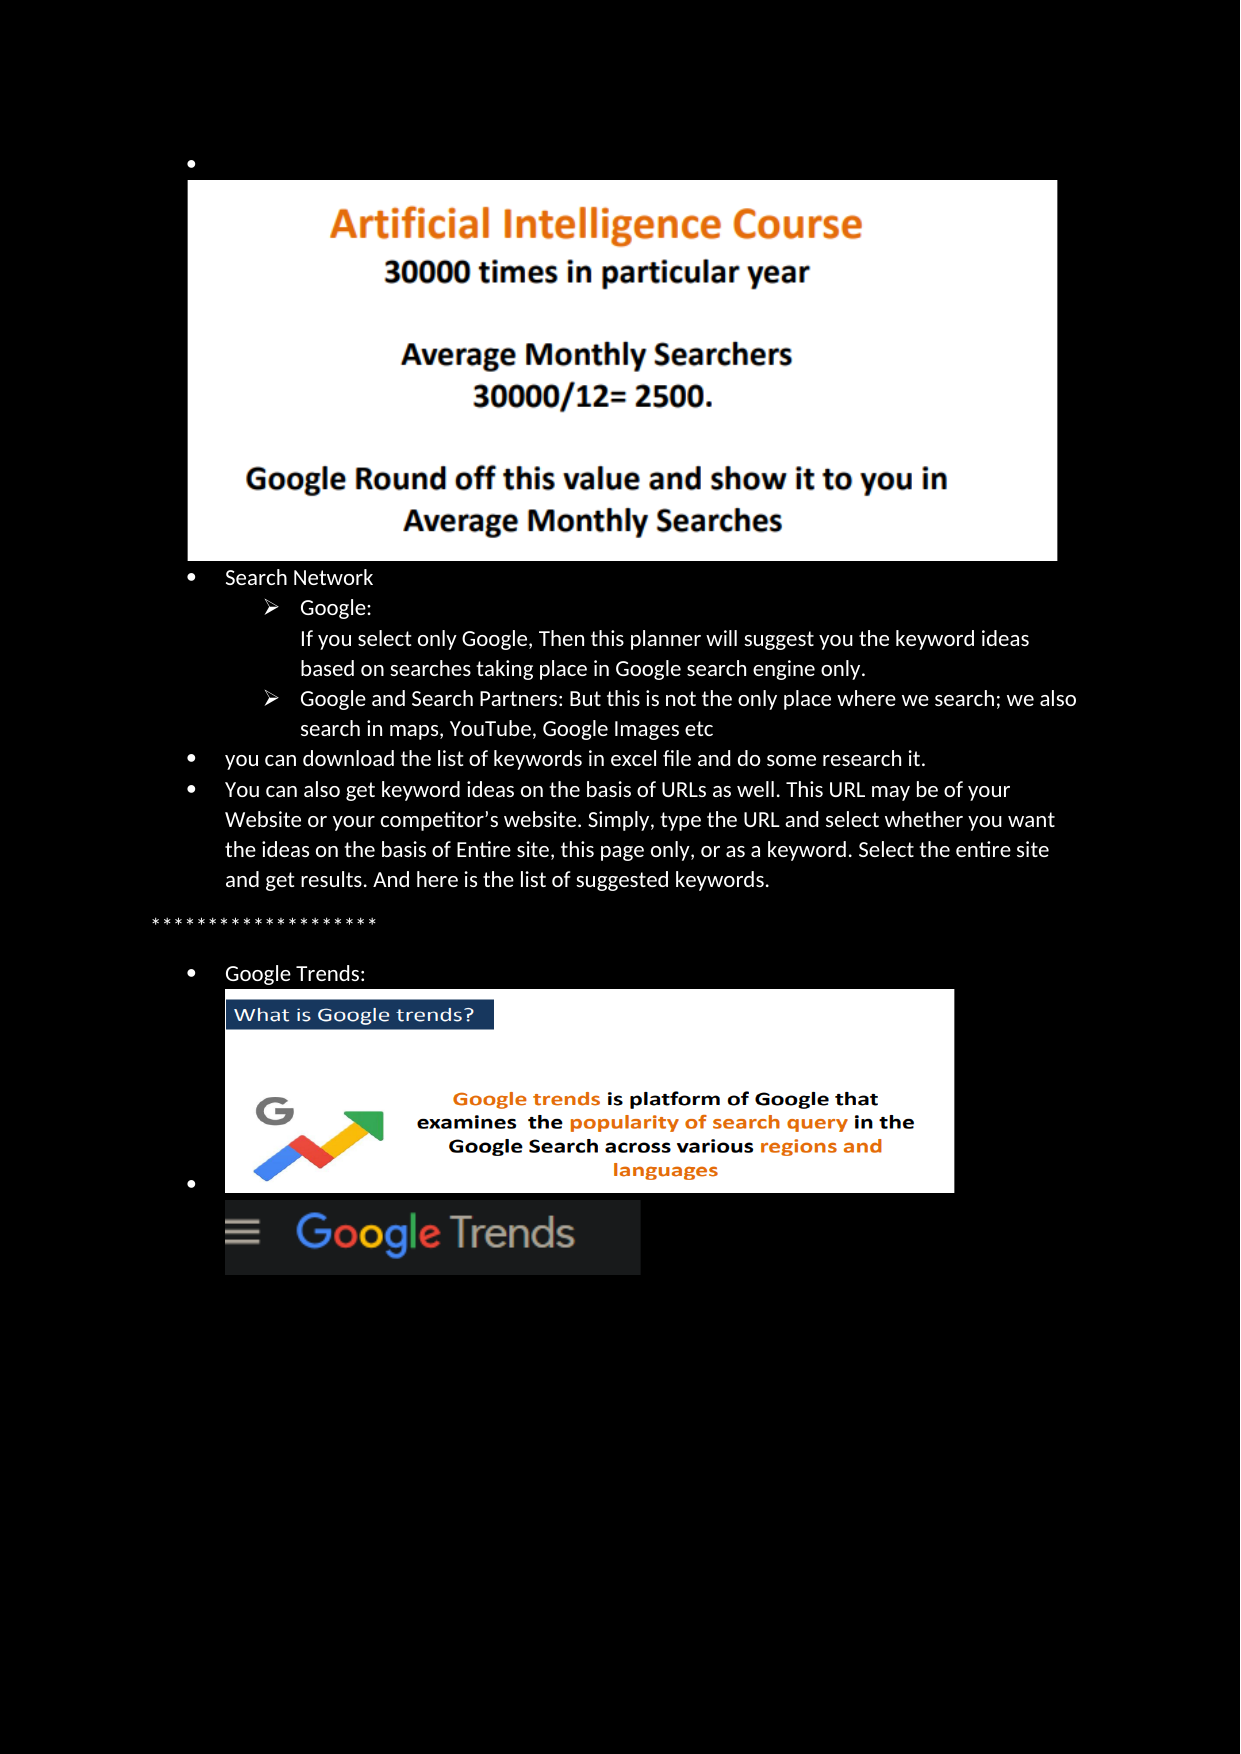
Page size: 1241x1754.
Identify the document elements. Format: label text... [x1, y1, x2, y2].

picture [225, 1200, 641, 1275]
list Google Trends: [187, 959, 1090, 987]
list Google: [262, 593, 1090, 621]
list Search Network [187, 563, 1090, 591]
list You can also get keyword ideas on the basis of URLs as well. This URL may be of your Website or your competitor’s website. Simply, type the URL and select whether you want the ideas on the basis of Entire site, this page only, or as a keyword. Select the entire site and get results. And here is the list of suggested keywords. [187, 775, 1090, 893]
picture [225, 989, 955, 1193]
list If you select only Google, Then this planner will suggest you the keyword ideas based on searches taking place in Google search engine only. [300, 624, 1090, 682]
list Google and Search Partners: But this is not the only place where we search; we also search in maps, YouTube, Google Images etc [262, 684, 1090, 742]
text ******************** [150, 912, 1090, 940]
list you can download the list of keywords in excel file and do some research it. [187, 744, 1090, 772]
picture [187, 180, 1058, 561]
